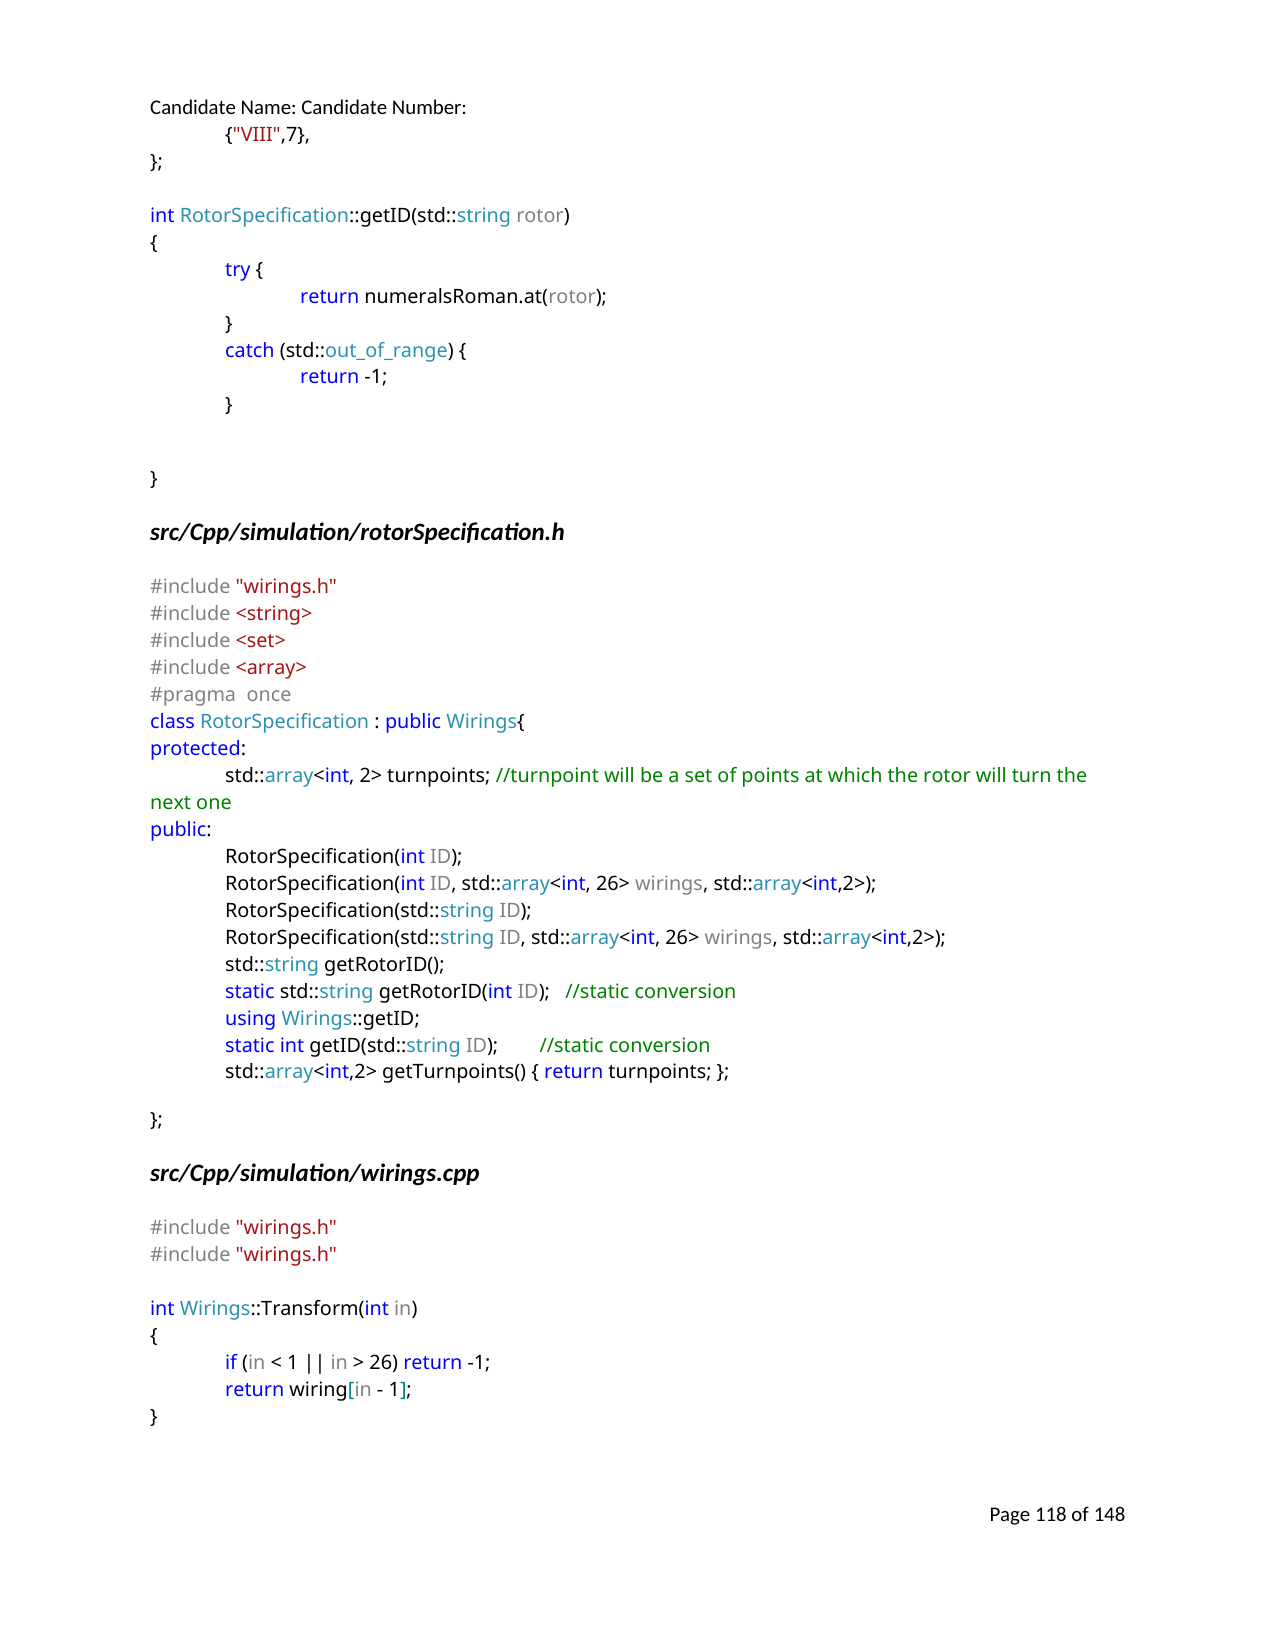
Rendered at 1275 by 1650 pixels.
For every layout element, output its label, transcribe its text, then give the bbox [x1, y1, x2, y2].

text }; [150, 147, 1125, 174]
text try { [150, 255, 1125, 282]
text class RotorSpecification : public Wirings{ [150, 707, 1125, 734]
text if (in < 1 || in > 26) return -1; [150, 1348, 1125, 1375]
text int RotorSpecification::getID(std::string rotor) [150, 201, 1125, 228]
text std::array<int, 2> turnpoints; //turnpoint will be a set of points at which the rotor will turn the next one [150, 761, 1125, 815]
text #include <array> [150, 653, 1125, 680]
text } [150, 309, 1125, 336]
text RotorSpecification(std::string ID); [150, 896, 1125, 923]
text #include "wirings.h" [150, 1240, 1125, 1267]
text protected: [150, 734, 1125, 761]
text #include "wirings.h" [150, 572, 1125, 599]
text } [150, 464, 1125, 492]
text int Wirings::Transform(int in) [150, 1294, 1125, 1321]
text {"VIII",7}, [150, 120, 1125, 147]
text src/Cpp/simulation/rotorSpecification.h [150, 516, 1125, 547]
text }; [150, 1106, 1125, 1133]
text } [150, 390, 1125, 417]
text return wiring[in - 1]; [150, 1375, 1125, 1402]
text #include <string> [150, 599, 1125, 626]
text #include "wirings.h" [150, 1213, 1125, 1240]
text #include <set> [150, 626, 1125, 653]
text public: [150, 815, 1125, 842]
text #pragma once [150, 680, 1125, 707]
text { [150, 228, 1125, 255]
text { [150, 1321, 1125, 1348]
text RotorSpecification(int ID, std::array<int, 26> wirings, std::array<int,2>); [150, 869, 1125, 896]
text static int getID(std::string ID); //static conversion [150, 1031, 1125, 1058]
text RotorSpecification(int ID); [150, 842, 1125, 869]
text return -1; [150, 363, 1125, 390]
text return numeralsRoman.at(rotor); [150, 282, 1125, 309]
text catch (std::out_of_range) { [150, 336, 1125, 363]
text static std::string getRotorID(int ID); //static conversion [150, 977, 1125, 1004]
text RotorSpecification(std::string ID, std::array<int, 26> wirings, std::array<int,2>); [150, 923, 1125, 950]
text std::string getRotorID(); [150, 950, 1125, 977]
text using Wirings::getID; [150, 1004, 1125, 1031]
text } [150, 1402, 1125, 1429]
text std::array<int,2> getTurnpoints() { return turnpoints; }; [150, 1058, 1125, 1085]
text src/Cpp/simulation/wirings.cpp [150, 1157, 1125, 1188]
